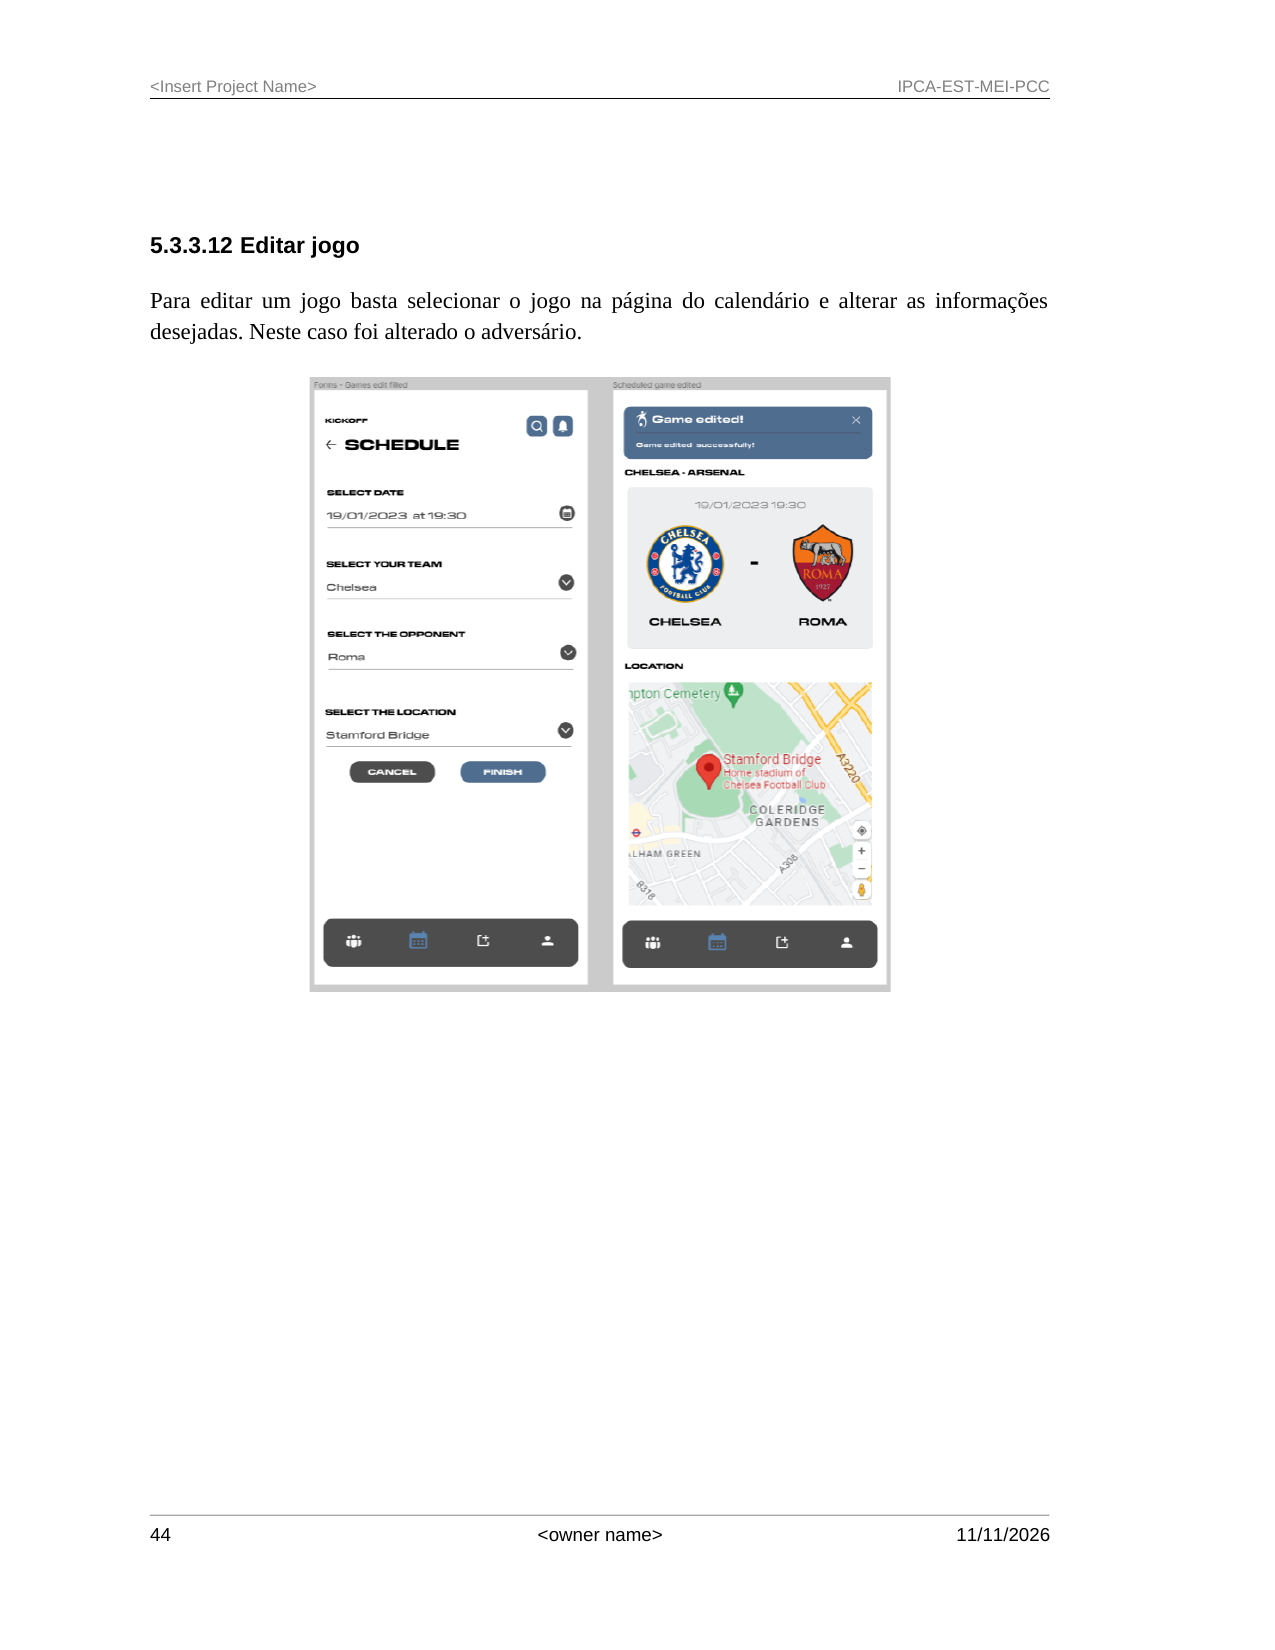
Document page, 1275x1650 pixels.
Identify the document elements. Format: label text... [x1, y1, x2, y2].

subtitle Editar jogo [150, 230, 1050, 259]
picture [309, 377, 891, 992]
text Para editar um jogo basta selecionar o jogo na página do calendário e alterar as informações desejadas. Neste caso foi alterado o adversário. [150, 282, 1050, 344]
